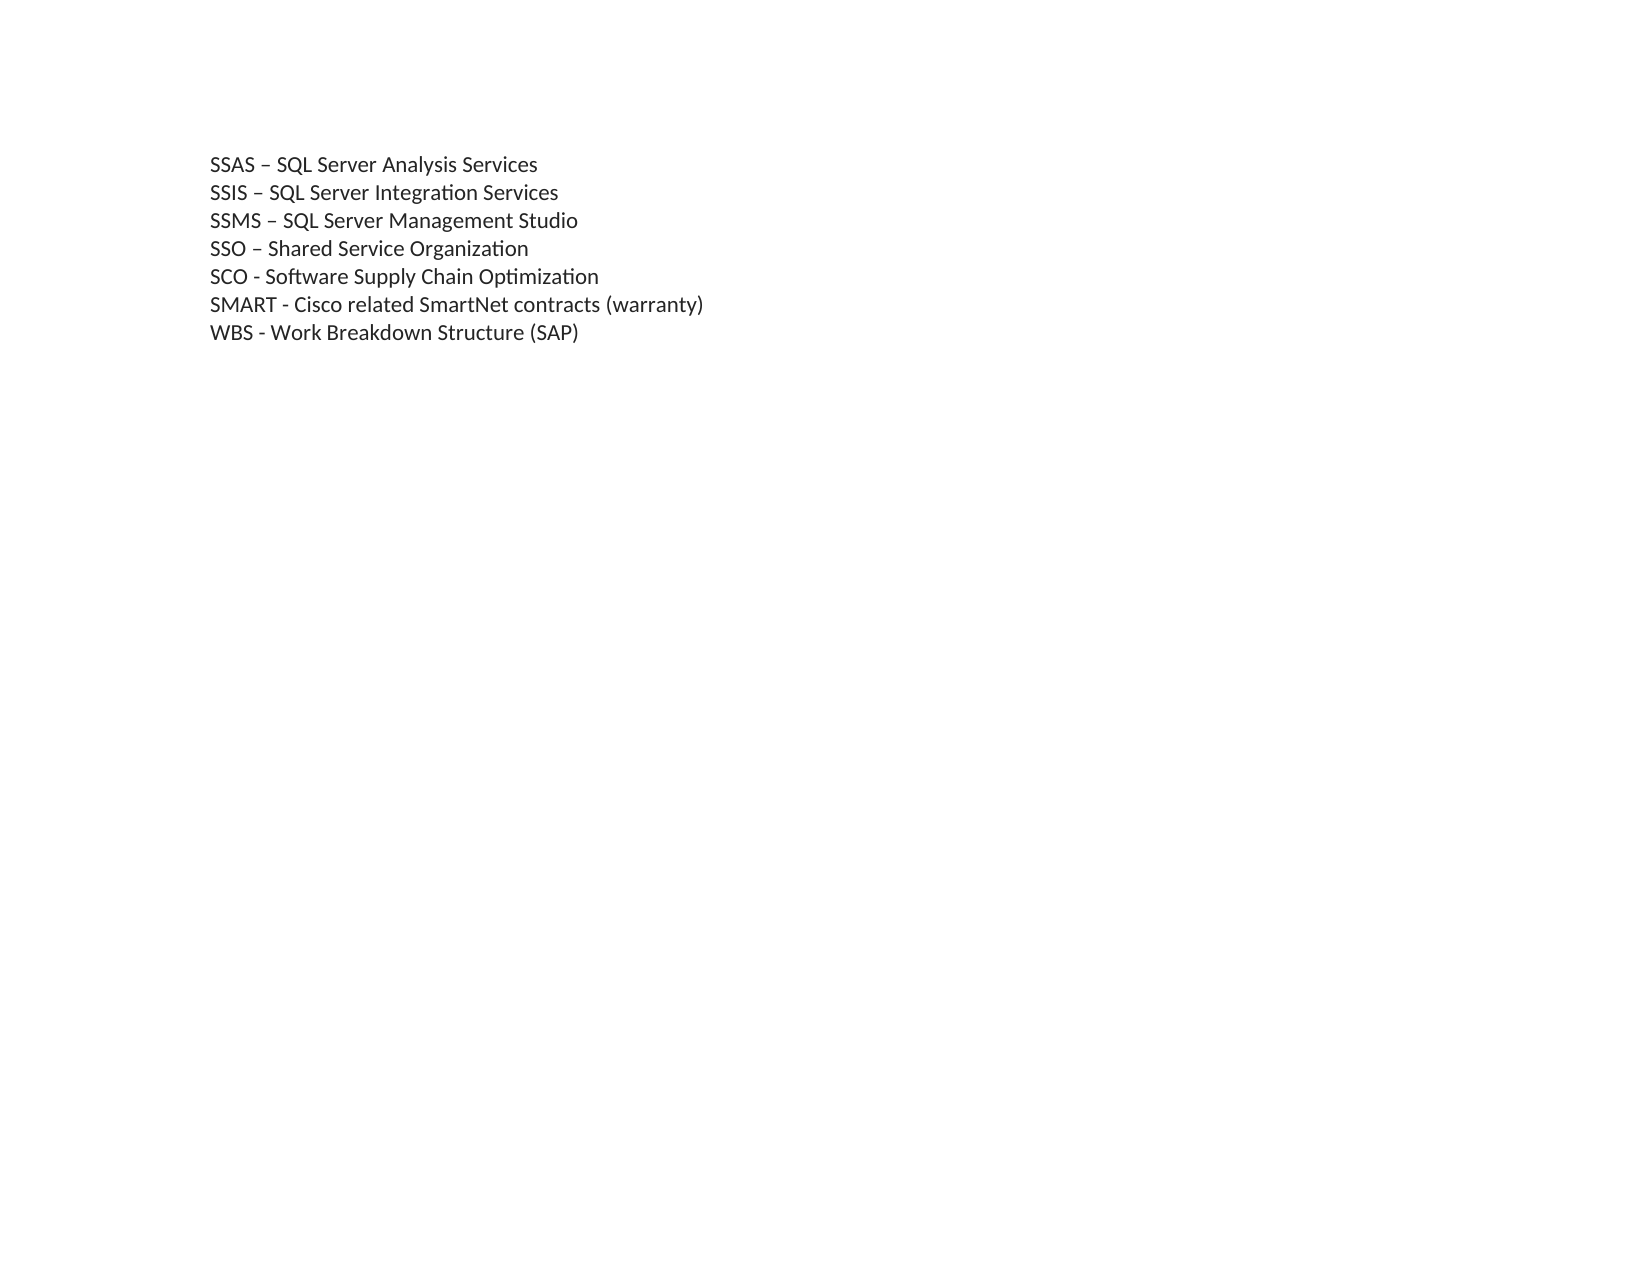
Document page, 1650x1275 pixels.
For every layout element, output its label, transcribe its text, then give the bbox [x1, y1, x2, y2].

text SSMS – SQL Server Management Studio [210, 206, 1500, 234]
text WBS - Work Breakdown Structure (SAP) [210, 318, 1500, 346]
text SCO - Software Supply Chain Optimization [210, 262, 1500, 290]
text SSO – Shared Service Organization [210, 234, 1500, 262]
text SSAS – SQL Server Analysis Services [210, 150, 1500, 178]
text SMART - Cisco related SmartNet contracts (warranty) [210, 290, 1500, 318]
text SSIS – SQL Server Integration Services [210, 178, 1500, 206]
